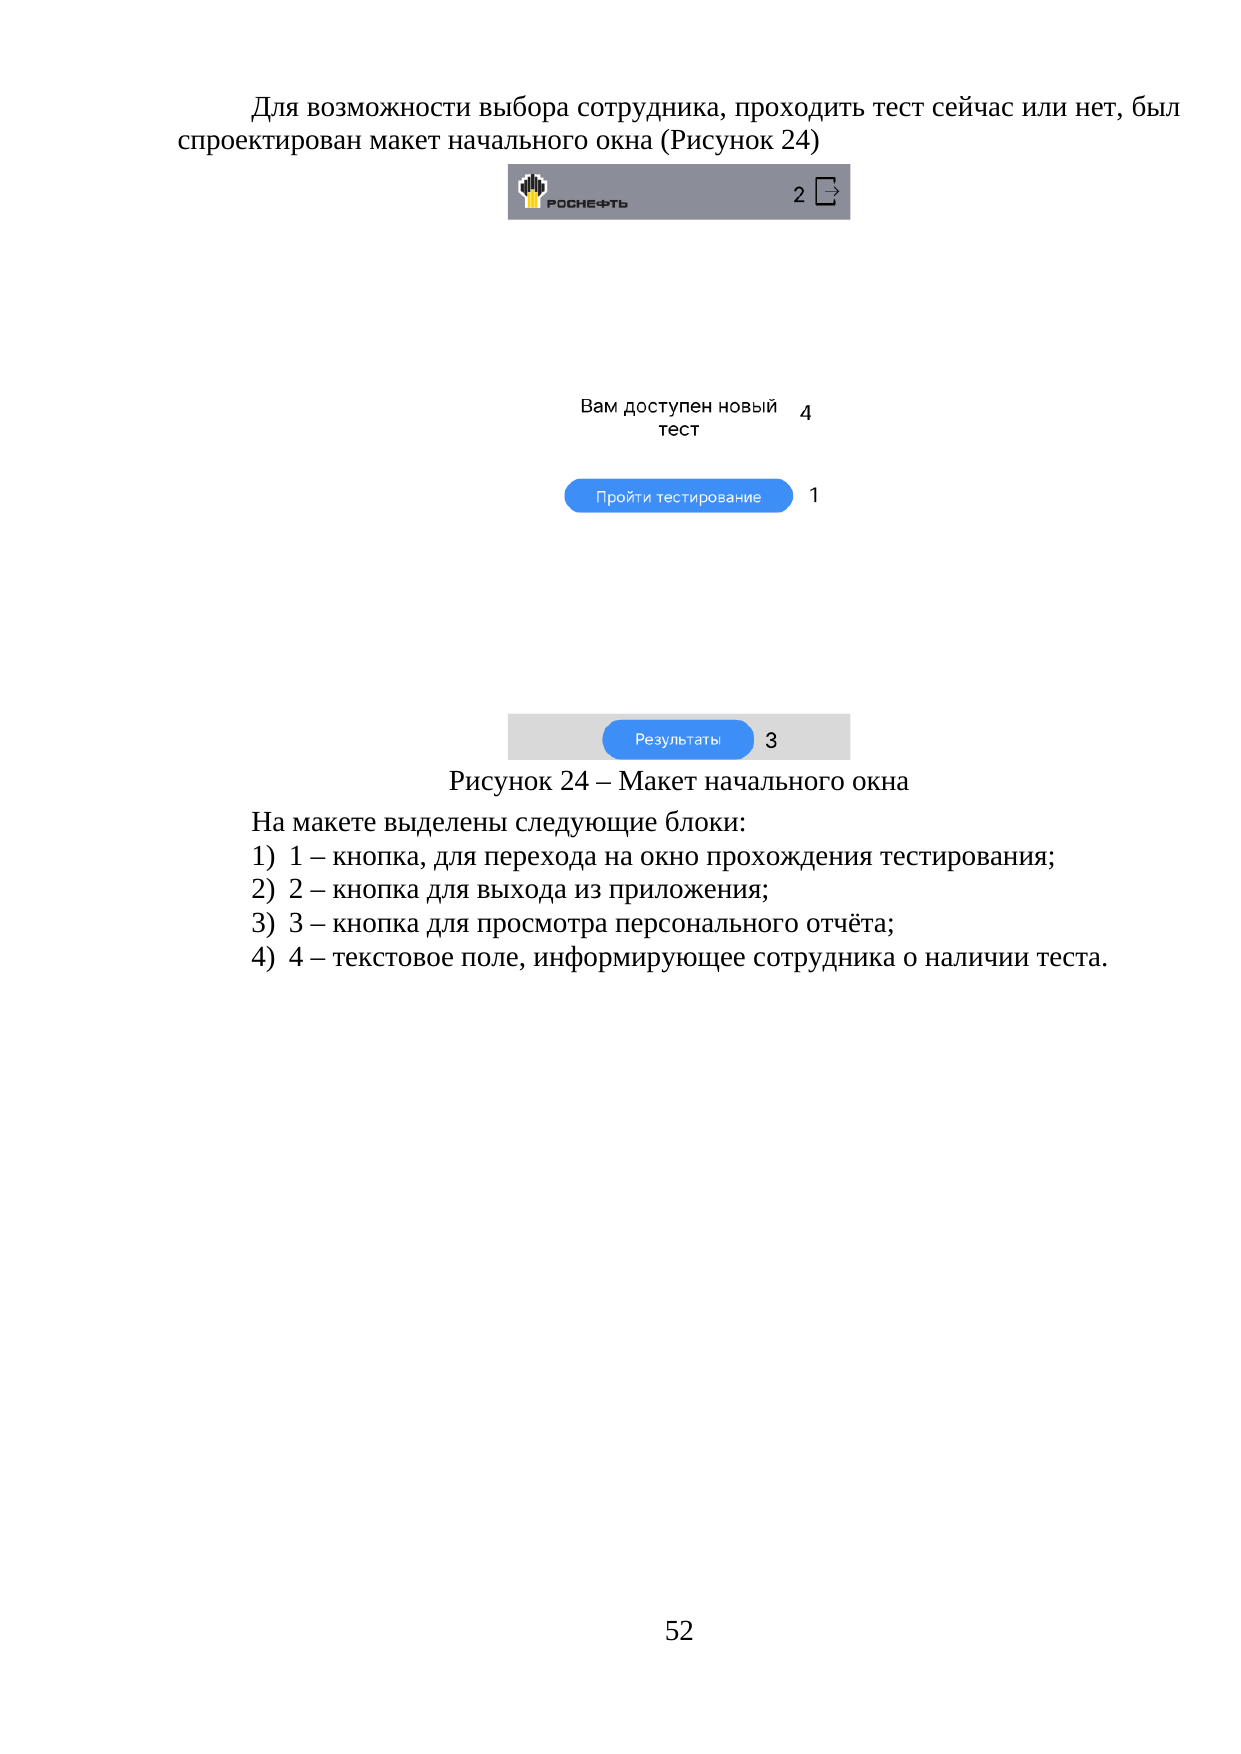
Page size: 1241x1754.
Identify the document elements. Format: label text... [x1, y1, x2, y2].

list 2 – кнопка для выхода из приложения; [251, 872, 1181, 905]
text Для возможности выбора сотрудника, проходить тест сейчас или нет, был спроектирован макет начального окна (Рисунок 24) [177, 89, 1181, 156]
list 4 – текстовое поле, информирующее сотрудника о наличии теста. [251, 939, 1181, 972]
text Рисунок 24 – Макет начального окна [177, 763, 1181, 796]
text На макете выделены следующие блоки: [177, 804, 1181, 838]
picture [507, 164, 851, 760]
list 3 – кнопка для просмотра персонального отчёта; [251, 905, 1181, 939]
list 1 – кнопка, для перехода на окно прохождения тестирования; [251, 838, 1181, 872]
